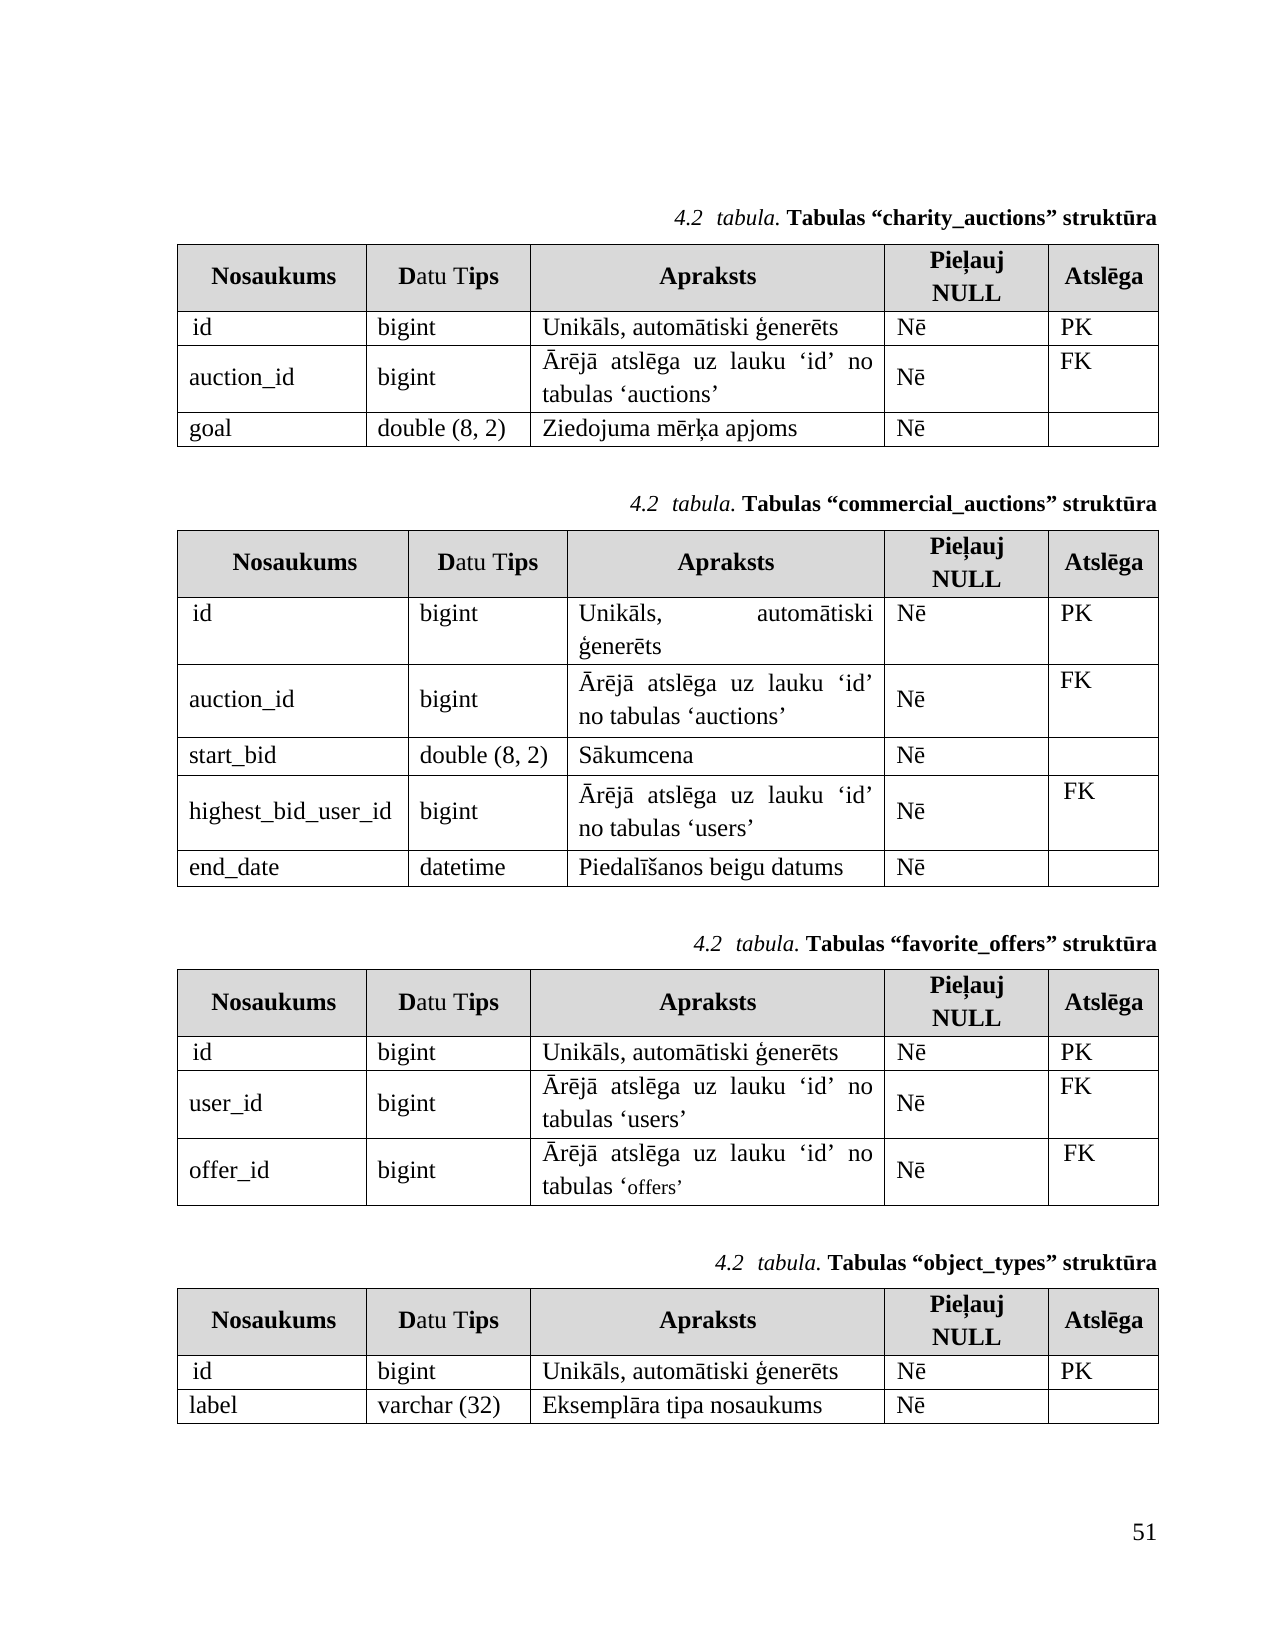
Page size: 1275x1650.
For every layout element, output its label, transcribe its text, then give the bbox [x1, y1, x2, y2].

table_cell id [178, 1356, 366, 1389]
table_cell id [178, 312, 366, 345]
table_cell FK [1049, 665, 1158, 737]
table_cell start_bid [178, 738, 408, 775]
table_cell FK [1049, 1071, 1158, 1137]
list tabula. Tabulas “charity_auctions” struktūra [295, 204, 1157, 231]
list tabula. Tabulas “object_types” struktūra [295, 1249, 1157, 1275]
table_cell bigint [367, 1071, 530, 1137]
table_cell FK [1049, 346, 1158, 412]
table_cell [1049, 738, 1158, 775]
table_cell Nē [885, 346, 1048, 412]
table_cell Ziedojuma mērķa apjoms [531, 413, 884, 446]
table_cell Nē [885, 312, 1048, 345]
table_cell label [178, 1390, 366, 1423]
table_cell FK [1049, 776, 1158, 850]
table_cell Nē [885, 598, 1048, 664]
table_cell [1049, 851, 1158, 886]
table_cell user_id [178, 1071, 366, 1137]
table_cell PK [1049, 598, 1158, 664]
table_cell bigint [409, 665, 567, 737]
table_cell Unikāls, automātiski ģenerēts [531, 312, 884, 345]
table_header Atslēga [1049, 1289, 1158, 1355]
table_header Atslēga [1049, 245, 1158, 311]
table_cell Ārējā atslēga uz lauku ‘id’ no tabulas ‘auctions’ [568, 665, 884, 737]
table_cell double (8, 2) [367, 413, 530, 446]
table_cell varchar (32) [367, 1390, 530, 1423]
table_header Atslēga [1049, 970, 1158, 1036]
table_header Apraksts [531, 1289, 884, 1355]
table_header Nosaukums [178, 245, 366, 311]
table_header Pieļauj NULL [885, 1289, 1048, 1355]
table_cell Nē [885, 665, 1048, 737]
table_header Datu Tips [409, 531, 567, 597]
list tabula. Tabulas “favorite_offers” struktūra [295, 930, 1157, 956]
table_header Datu Tips [367, 1289, 530, 1355]
table_cell bigint [367, 346, 530, 412]
table_header Apraksts [568, 531, 884, 597]
table_cell end_date [178, 851, 408, 886]
table_cell Ārējā atslēga uz lauku ‘id’ no tabulas ‘users’ [531, 1071, 884, 1137]
table_cell Ārējā atslēga uz lauku ‘id’ no tabulas ‘users’ [568, 776, 884, 850]
table_cell bigint [367, 1356, 530, 1389]
table_cell Nē [885, 776, 1048, 850]
table_cell Unikāls, automātiski ģenerēts [531, 1037, 884, 1070]
table_cell Nē [885, 1356, 1048, 1389]
table_header Pieļauj NULL [885, 531, 1048, 597]
table_header Apraksts [531, 970, 884, 1036]
table_cell Piedalīšanos beigu datums [568, 851, 884, 886]
table_cell goal [178, 413, 366, 446]
table_header Atslēga [1049, 531, 1158, 597]
table_cell Unikāls, automātiski ģenerēts [568, 598, 884, 664]
table_cell Nē [885, 851, 1048, 886]
table_cell highest_bid_user_id [178, 776, 408, 850]
table_cell Nē [885, 1139, 1048, 1204]
table_cell Nē [885, 1390, 1048, 1423]
table_header Datu Tips [367, 245, 530, 311]
table_cell Nē [885, 1037, 1048, 1070]
table_header Nosaukums [178, 531, 408, 597]
table_header Nosaukums [178, 970, 366, 1036]
table_cell bigint [367, 312, 530, 345]
table_cell [1049, 1390, 1158, 1423]
table_cell PK [1049, 312, 1158, 345]
table_cell [1049, 413, 1158, 446]
table_cell bigint [409, 598, 567, 664]
table_cell id [178, 1037, 366, 1070]
table_cell Nē [885, 413, 1048, 446]
table_cell bigint [367, 1037, 530, 1070]
table_cell Ārējā atslēga uz lauku ‘id’ no tabulas ‘offers’ [531, 1139, 884, 1204]
table_header Pieļauj NULL [885, 245, 1048, 311]
table_header Apraksts [531, 245, 884, 311]
table_header Datu Tips [367, 970, 530, 1036]
list tabula. Tabulas “commercial_auctions” struktūra [295, 490, 1157, 517]
table_cell PK [1049, 1037, 1158, 1070]
table_cell auction_id [178, 665, 408, 737]
table_cell Sākumcena [568, 738, 884, 775]
table_header Nosaukums [178, 1289, 366, 1355]
table_cell offer_id [178, 1139, 366, 1204]
table_cell datetime [409, 851, 567, 886]
table_cell bigint [367, 1139, 530, 1204]
table_cell Nē [885, 738, 1048, 775]
table_cell Unikāls, automātiski ģenerēts [531, 1356, 884, 1389]
table_cell double (8, 2) [409, 738, 567, 775]
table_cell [531, 346, 884, 412]
table_cell bigint [409, 776, 567, 850]
table_cell id [178, 598, 408, 664]
table_cell Nē [885, 1071, 1048, 1137]
table_header Pieļauj NULL [885, 970, 1048, 1036]
table_cell PK [1049, 1356, 1158, 1389]
table_cell auction_id [178, 346, 366, 412]
table_cell Eksemplāra tipa nosaukums [531, 1390, 884, 1423]
table_cell FK [1049, 1139, 1158, 1204]
